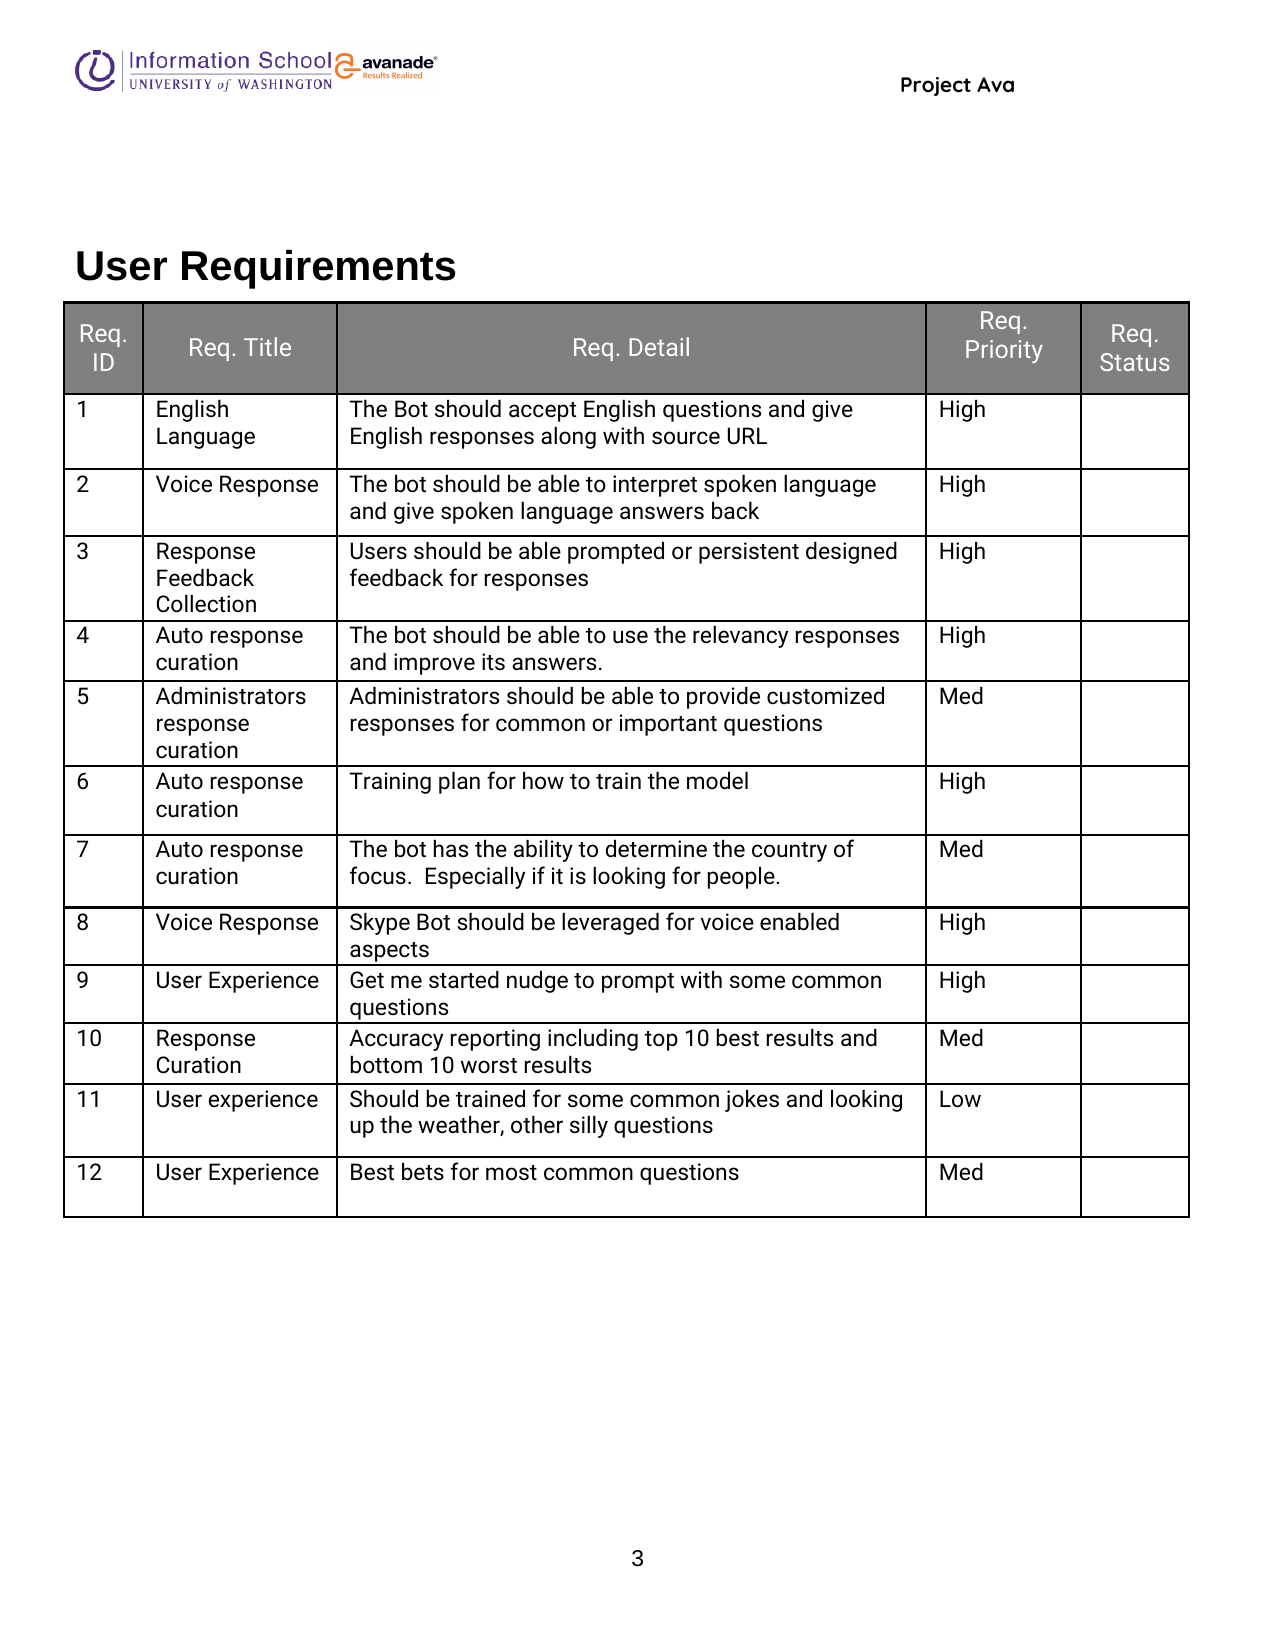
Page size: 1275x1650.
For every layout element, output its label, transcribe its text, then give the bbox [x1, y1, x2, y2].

table_cell High [927, 909, 1080, 964]
table_cell Best bets for most common questions [338, 1158, 925, 1216]
table_cell The bot should be able to use the relevancy responses and improve its answers. [338, 622, 925, 680]
table_cell [1082, 767, 1188, 833]
table_cell [1082, 1158, 1188, 1216]
table_cell 1 [65, 395, 142, 468]
table_cell Voice Response [144, 470, 336, 535]
table_cell The bot should be able to interpret spoken language and give spoken language answers back [338, 470, 925, 535]
subtitle User Requirements [75, 241, 1200, 289]
table_cell High [927, 395, 1080, 468]
table_cell Voice Response [144, 909, 336, 964]
table_cell Get me started nudge to prompt with some common questions [338, 966, 925, 1022]
table_cell [1082, 966, 1188, 1022]
table_cell [1082, 537, 1188, 619]
table_cell Med [927, 1024, 1080, 1083]
table_cell User Experience [144, 966, 336, 1022]
table_cell Administrators should be able to provide customized responses for common or important questions [338, 682, 925, 765]
table_cell High [927, 470, 1080, 535]
table_cell Auto response curation [144, 622, 336, 680]
table_cell Auto response curation [144, 836, 336, 906]
table_cell User Experience [144, 1158, 336, 1216]
table_cell High [927, 966, 1080, 1022]
table_cell Low [927, 1085, 1080, 1156]
table_cell 10 [65, 1024, 142, 1083]
table_cell High [927, 622, 1080, 680]
table_cell [1082, 395, 1188, 468]
table_cell [1082, 682, 1188, 765]
table_cell 2 [65, 470, 142, 535]
table_cell English Language [144, 395, 336, 468]
table_header Req. Title [144, 304, 336, 393]
table_cell Response Feedback Collection [144, 537, 336, 619]
table_cell Administrators response curation [144, 682, 336, 765]
table_cell Med [927, 1158, 1080, 1216]
table_cell High [927, 537, 1080, 619]
table_cell 4 [65, 622, 142, 680]
picture [75, 41, 441, 92]
table_cell 6 [65, 767, 142, 833]
table_cell Med [927, 682, 1080, 765]
table_cell [1082, 1024, 1188, 1083]
table_cell 5 [65, 682, 142, 765]
table_cell Users should be able prompted or persistent designed feedback for responses [338, 537, 925, 619]
table_cell User experience [144, 1085, 336, 1156]
table_cell 8 [65, 909, 142, 964]
table_cell Skype Bot should be leveraged for voice enabled aspects [338, 909, 925, 964]
table_cell The Bot should accept English questions and give English responses along with source URL [338, 395, 925, 468]
table_cell High [927, 767, 1080, 833]
table_cell Med [927, 836, 1080, 906]
table_cell Response Curation [144, 1024, 336, 1083]
table_header Req. Status [1082, 304, 1188, 393]
table_cell Auto response curation [144, 767, 336, 833]
table_cell [1082, 470, 1188, 535]
table_cell 9 [65, 966, 142, 1022]
table_cell Should be trained for some common jokes and looking up the weather, other silly questions [338, 1085, 925, 1156]
table_cell [1082, 836, 1188, 906]
table_cell [1082, 1085, 1188, 1156]
table_header Req. ID [65, 304, 142, 393]
table_cell 7 [65, 836, 142, 906]
table_cell [1082, 622, 1188, 680]
table_cell 12 [65, 1158, 142, 1216]
table_cell Accuracy reporting including top 10 best results and bottom 10 worst results [338, 1024, 925, 1083]
table_header Req. Detail [338, 304, 925, 393]
table_cell [1082, 909, 1188, 964]
table_cell 11 [65, 1085, 142, 1156]
table_cell Training plan for how to train the model [338, 767, 925, 833]
table_cell 3 [65, 537, 142, 619]
table_cell The bot has the ability to determine the country of focus. Especially if it is looking for people. [338, 836, 925, 906]
table_header Req. Priority [927, 304, 1080, 393]
